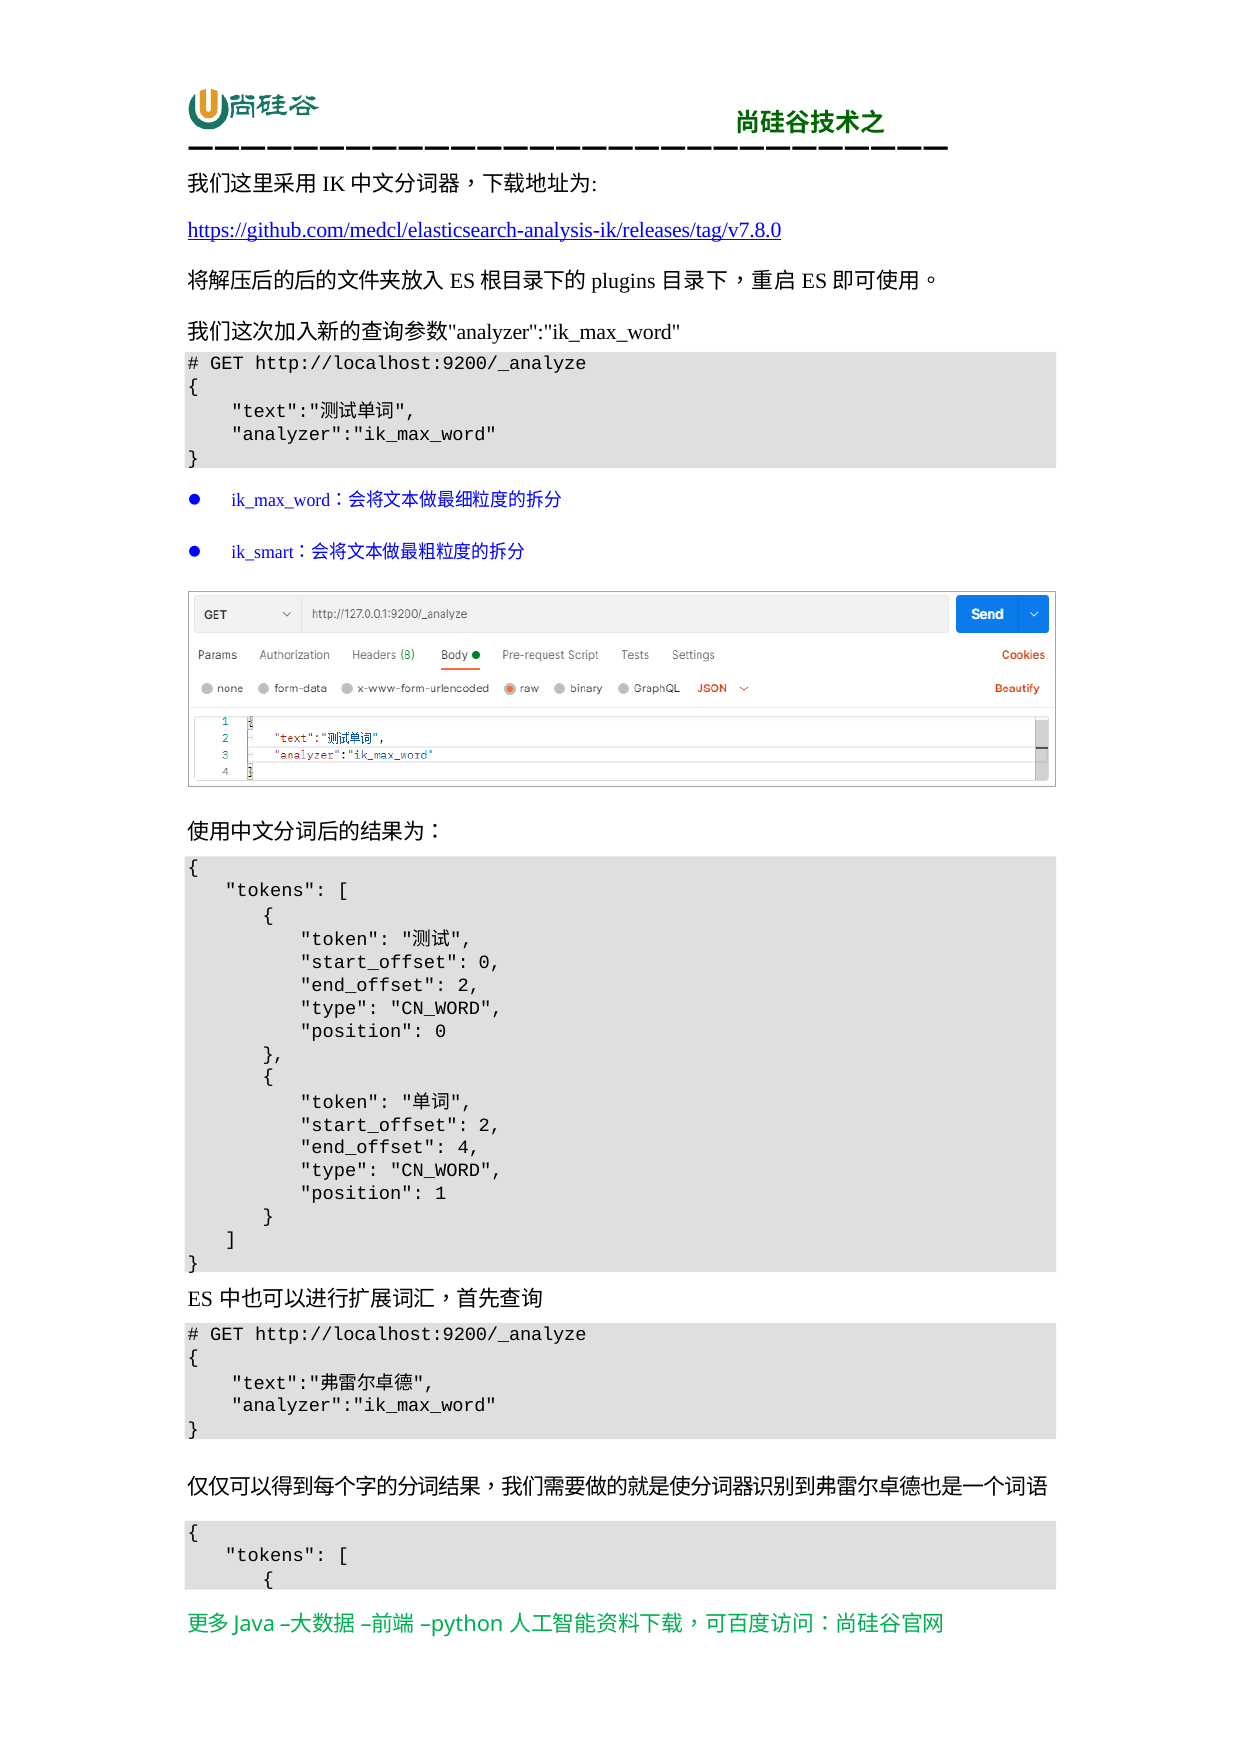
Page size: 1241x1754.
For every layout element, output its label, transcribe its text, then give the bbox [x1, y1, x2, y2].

list ik_smart：会将文本做最粗粒度的拆分 [187, 538, 1076, 563]
text 使用中文分词后的结果为： [187, 816, 1076, 846]
text ES 中也可以进行扩展词汇，首先查询 [187, 864, 1076, 1312]
picture [187, 88, 320, 130]
text 我们这里采用 IK 中文分词器，下载地址为: https://github.com/medcl/elasticsearch-analysis-ik/releases/tag/v7.8.0 [187, 168, 796, 242]
text 将解压后的后的文件夹放入 ES 根目录下的 plugins 目录下，重启ES 即可使用。我们这次加入新的查询参数"analyzer":"ik_max_word" [187, 265, 949, 346]
list ik_max_word：会将文本做最细粒度的拆分 [187, 486, 1076, 512]
picture [189, 592, 1055, 786]
text 仅仅可以得到每个字的分词结果，我们需要做的就是使分词器识别到弗雷尔卓德也是一个词语 [187, 1331, 1054, 1501]
